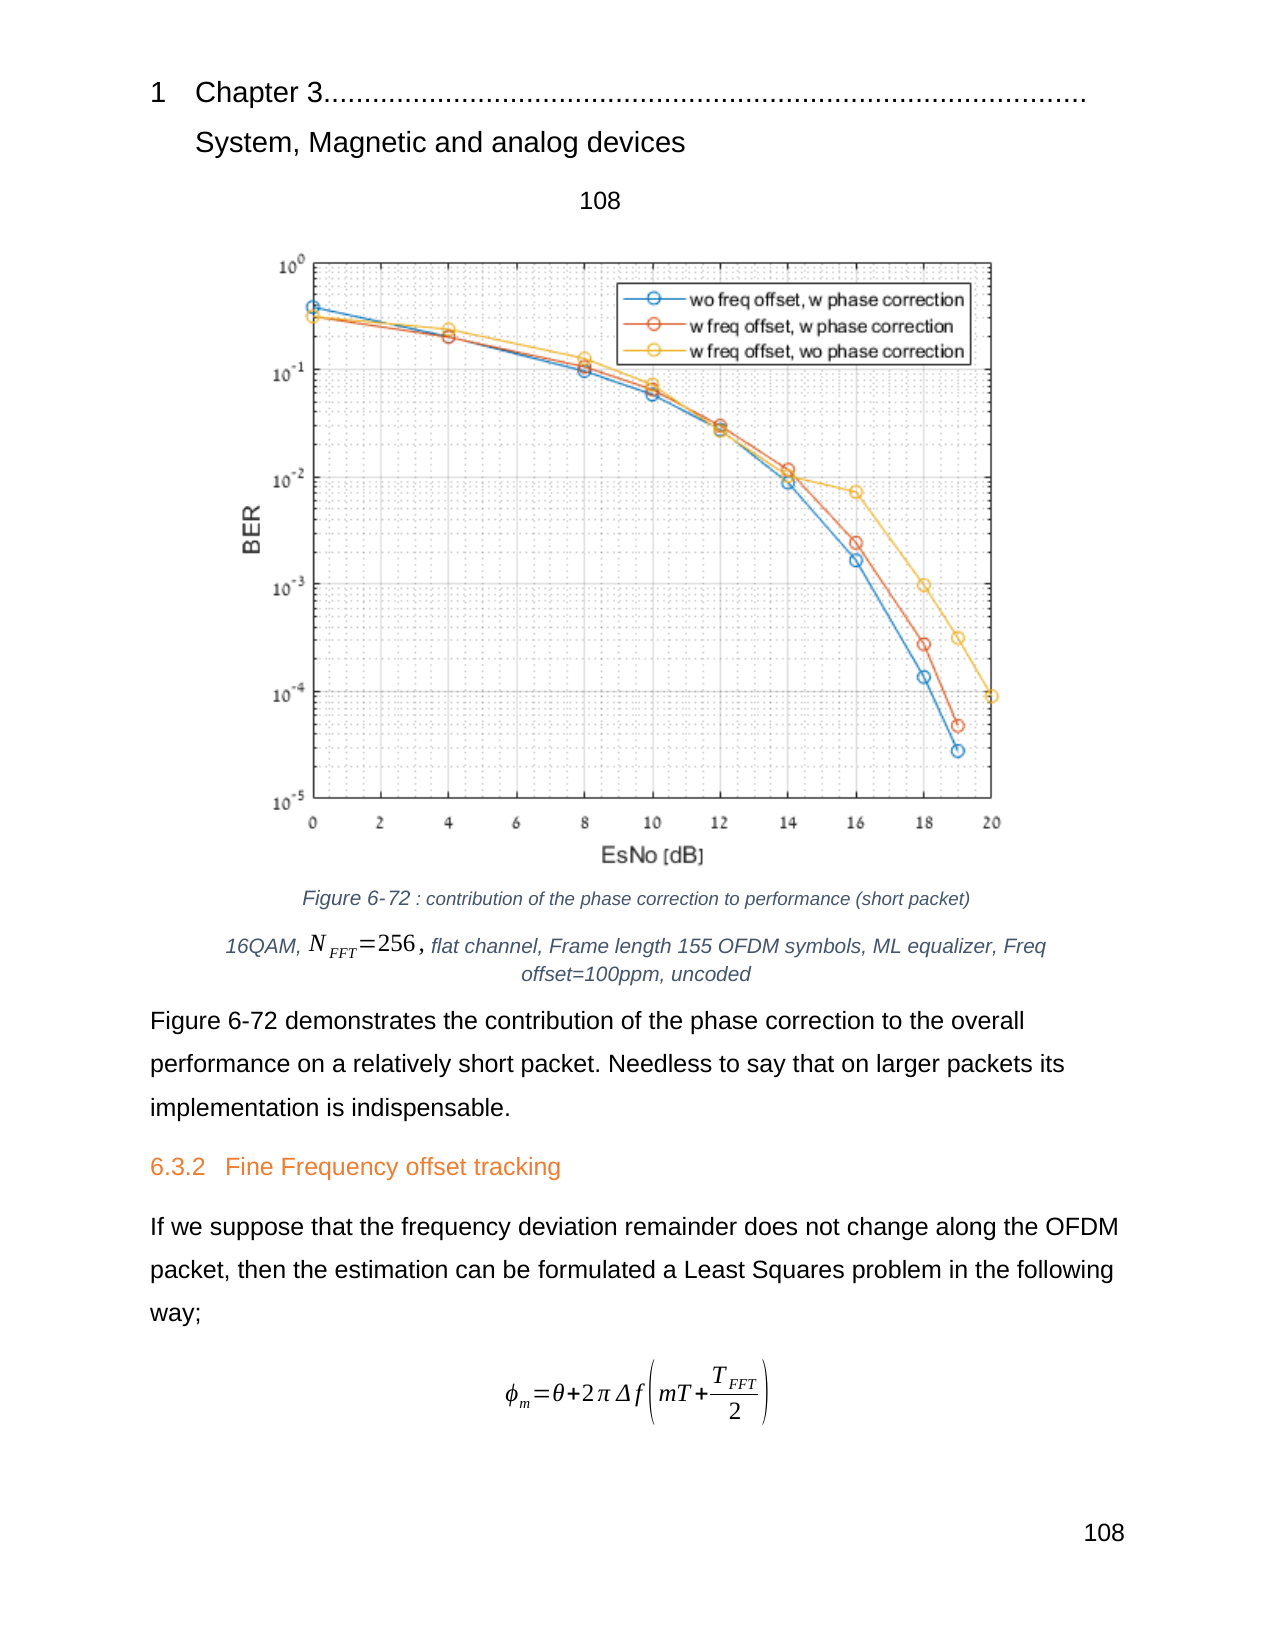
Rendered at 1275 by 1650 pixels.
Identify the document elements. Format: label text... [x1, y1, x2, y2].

picture [199, 214, 1075, 871]
text If we suppose that the frequency deviation remainder does not change along the OFDM packet, then the estimation can be formulated a Least Squares problem in the following way; [150, 1212, 1125, 1327]
table_cell Figure ‎6-6 : contribution of the phase correction to performance (short packet) 16QAM, flat channel, Frame length 155 OFDM symbols, ML equalizer, Freq offset=100ppm, uncoded [150, 885, 1124, 1006]
subtitle Fine Frequency offset tracking [150, 1152, 1125, 1181]
table_header [150, 215, 1124, 885]
